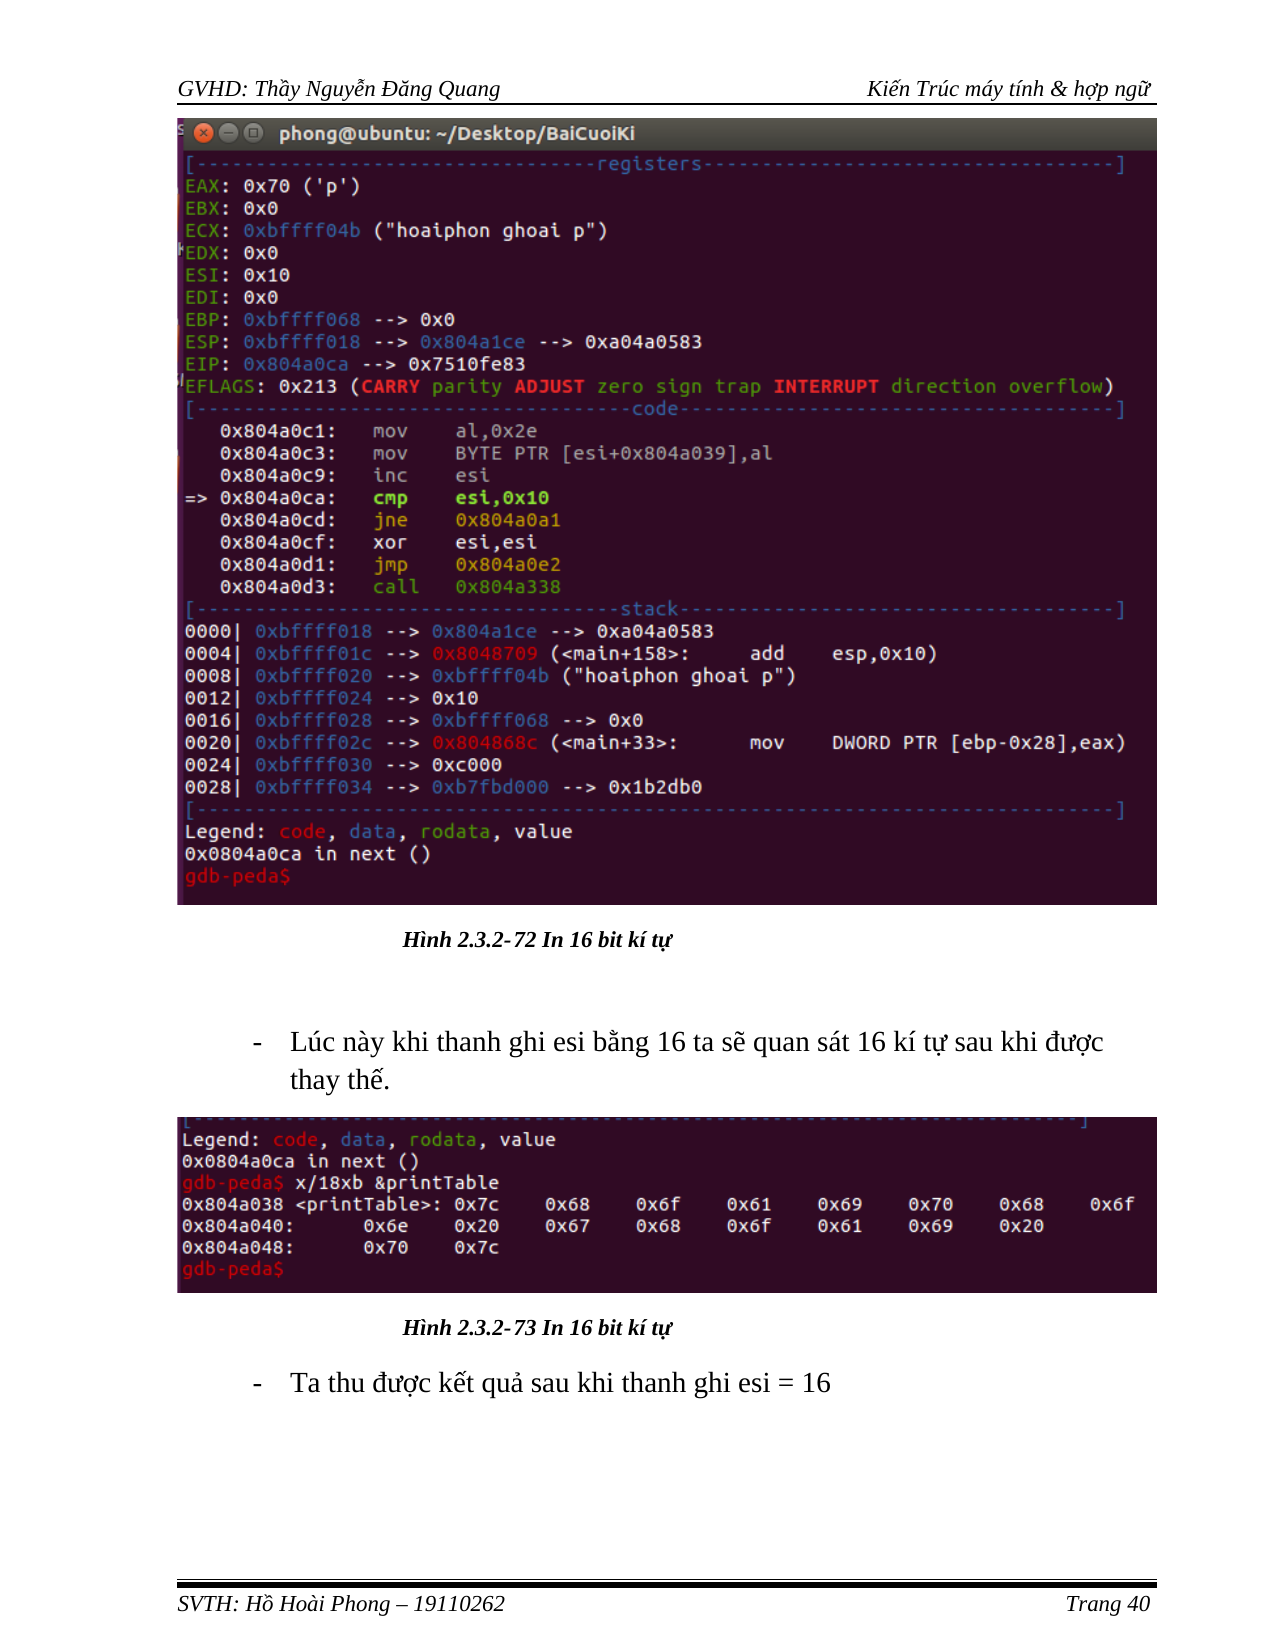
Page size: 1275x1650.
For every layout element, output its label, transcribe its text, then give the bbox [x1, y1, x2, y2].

picture [177, 1117, 1157, 1293]
list Ta thu được kết quả sau khi thanh ghi esi = 16 [252, 1366, 1157, 1399]
list Lúc này khi thanh ghi esi bằng 16 ta sẽ quan sát 16 kí tự sau khi được thay thế. [252, 1024, 1157, 1096]
picture [177, 118, 1157, 905]
